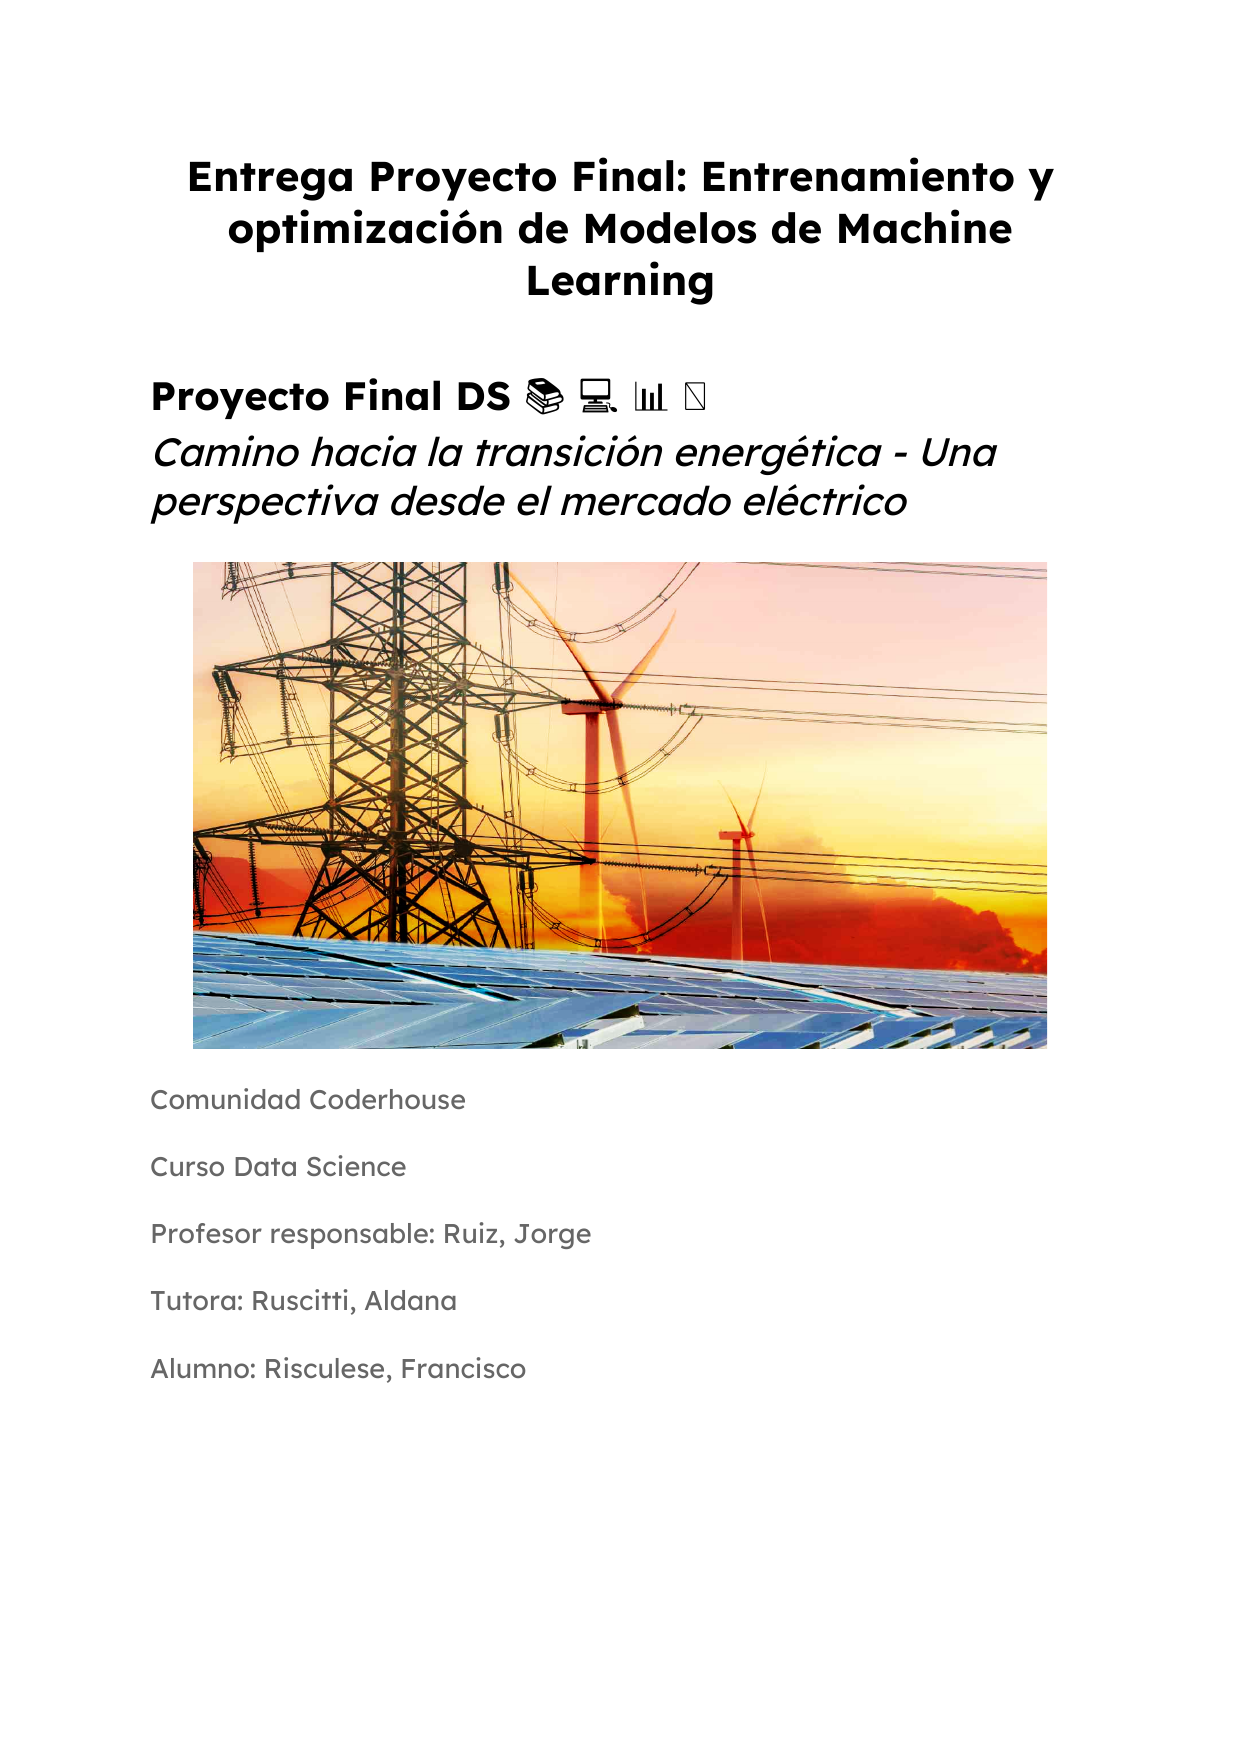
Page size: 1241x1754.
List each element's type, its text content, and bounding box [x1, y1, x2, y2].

subtitle Alumno: Risculese, Francisco [150, 1351, 1090, 1385]
subtitle Comunidad Coderhouse [150, 1082, 1090, 1116]
picture [193, 562, 1048, 1049]
subtitle Profesor responsable: Ruiz, Jorge [150, 1217, 1090, 1250]
title Proyecto Final DS 📚 💻 📊 🧪 [150, 371, 1090, 420]
title Camino hacia la transición energética - Una perspectiva desde el mercado eléctrico [150, 427, 1090, 526]
subtitle Tutora: Ruscitti, Aldana [150, 1284, 1090, 1318]
subtitle Curso Data Science [150, 1149, 1090, 1183]
title Entrega Proyecto Final: Entrenamiento y optimización de Modelos de Machine Learning [150, 150, 1090, 306]
